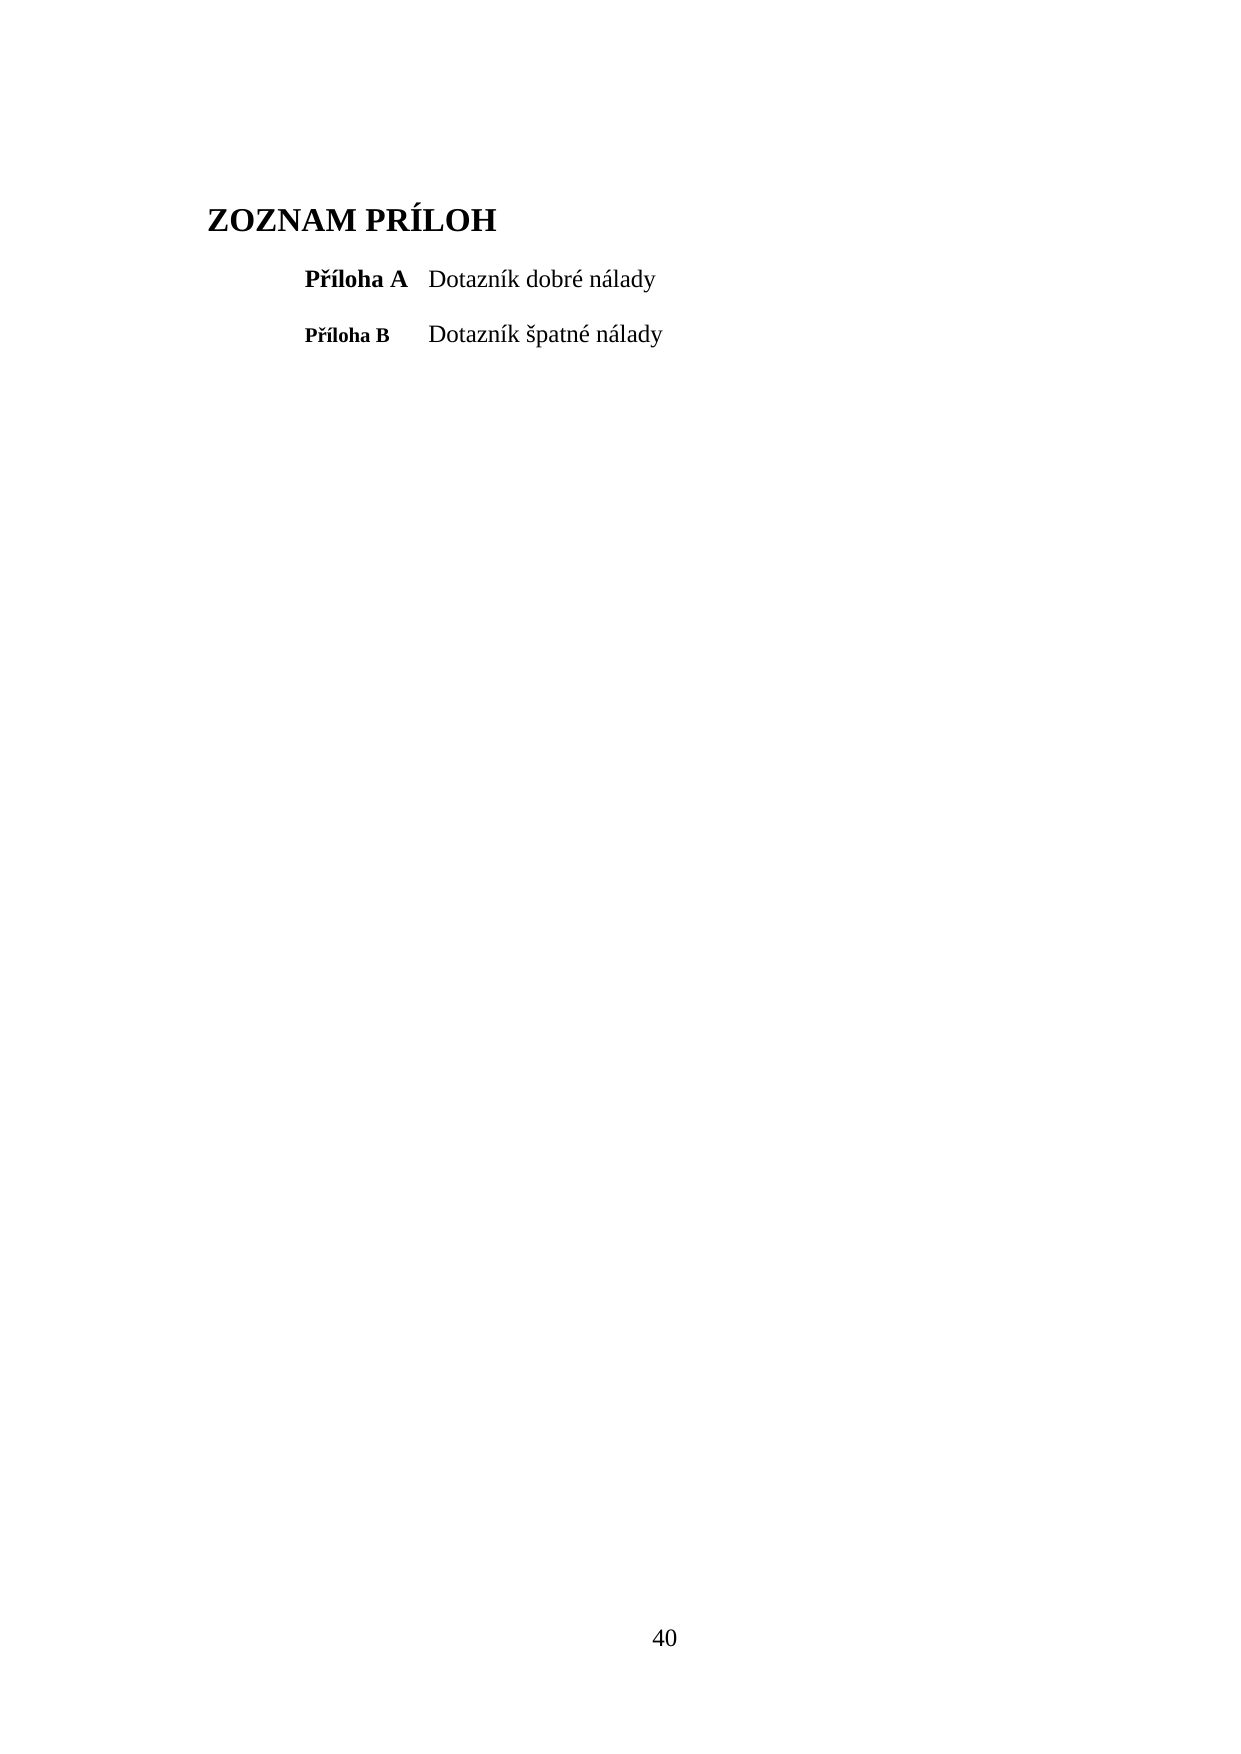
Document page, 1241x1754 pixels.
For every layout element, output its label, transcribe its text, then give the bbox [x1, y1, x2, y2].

list Dotazník špatné nálady [304, 319, 1122, 348]
list Dotazník dobré nálady [304, 264, 1122, 293]
text Zoznam príloh [207, 201, 1122, 239]
